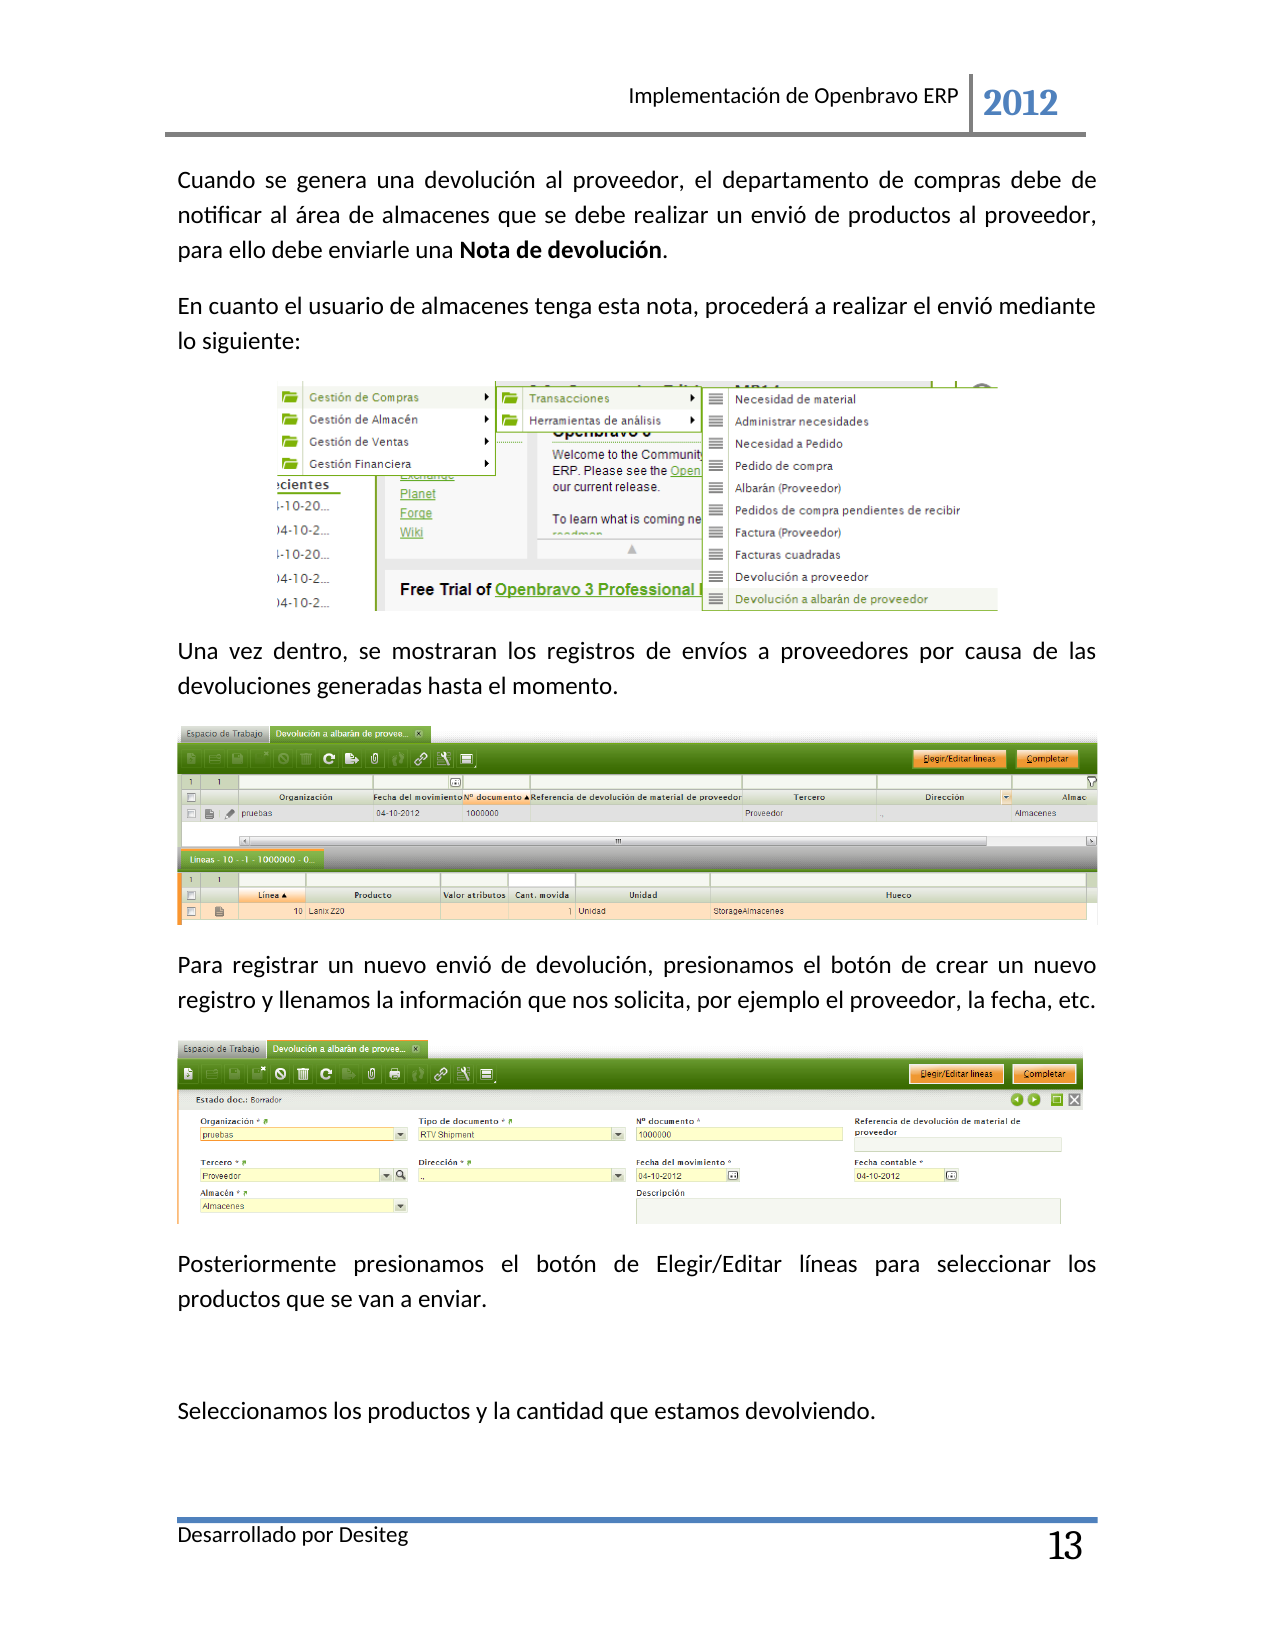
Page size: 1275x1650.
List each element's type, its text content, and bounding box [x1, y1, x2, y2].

text En cuanto el usuario de almacenes tenga esta nota, procederá a realizar el envió mediante lo siguiente: [177, 290, 1098, 356]
text Para registrar un nuevo envió de devolución, presionamos el botón de crear un nuevo registro y llenamos la información que nos solicita, por ejemplo el proveedor, la fecha, etc. [177, 950, 1098, 1015]
text Una vez dentro, se mostraran los registros de envíos a proveedores por causa de las devoluciones generadas hasta el momento. [177, 635, 1098, 701]
text Cuando se genera una devolución al proveedor, el departamento de compras debe de notificar al área de almacenes que se debe realizar un envió de productos al proveedor, para ello debe enviarle una Nota de devolución. [177, 164, 1098, 265]
text Seleccionamos los productos y la cantidad que estamos devolviendo. [177, 1395, 1098, 1426]
text Posteriormente presionamos el botón de Elegir/Editar líneas para seleccionar los productos que se van a enviar. [177, 1249, 1098, 1314]
picture [177, 1040, 1083, 1224]
picture [177, 726, 1098, 925]
picture [277, 381, 998, 611]
